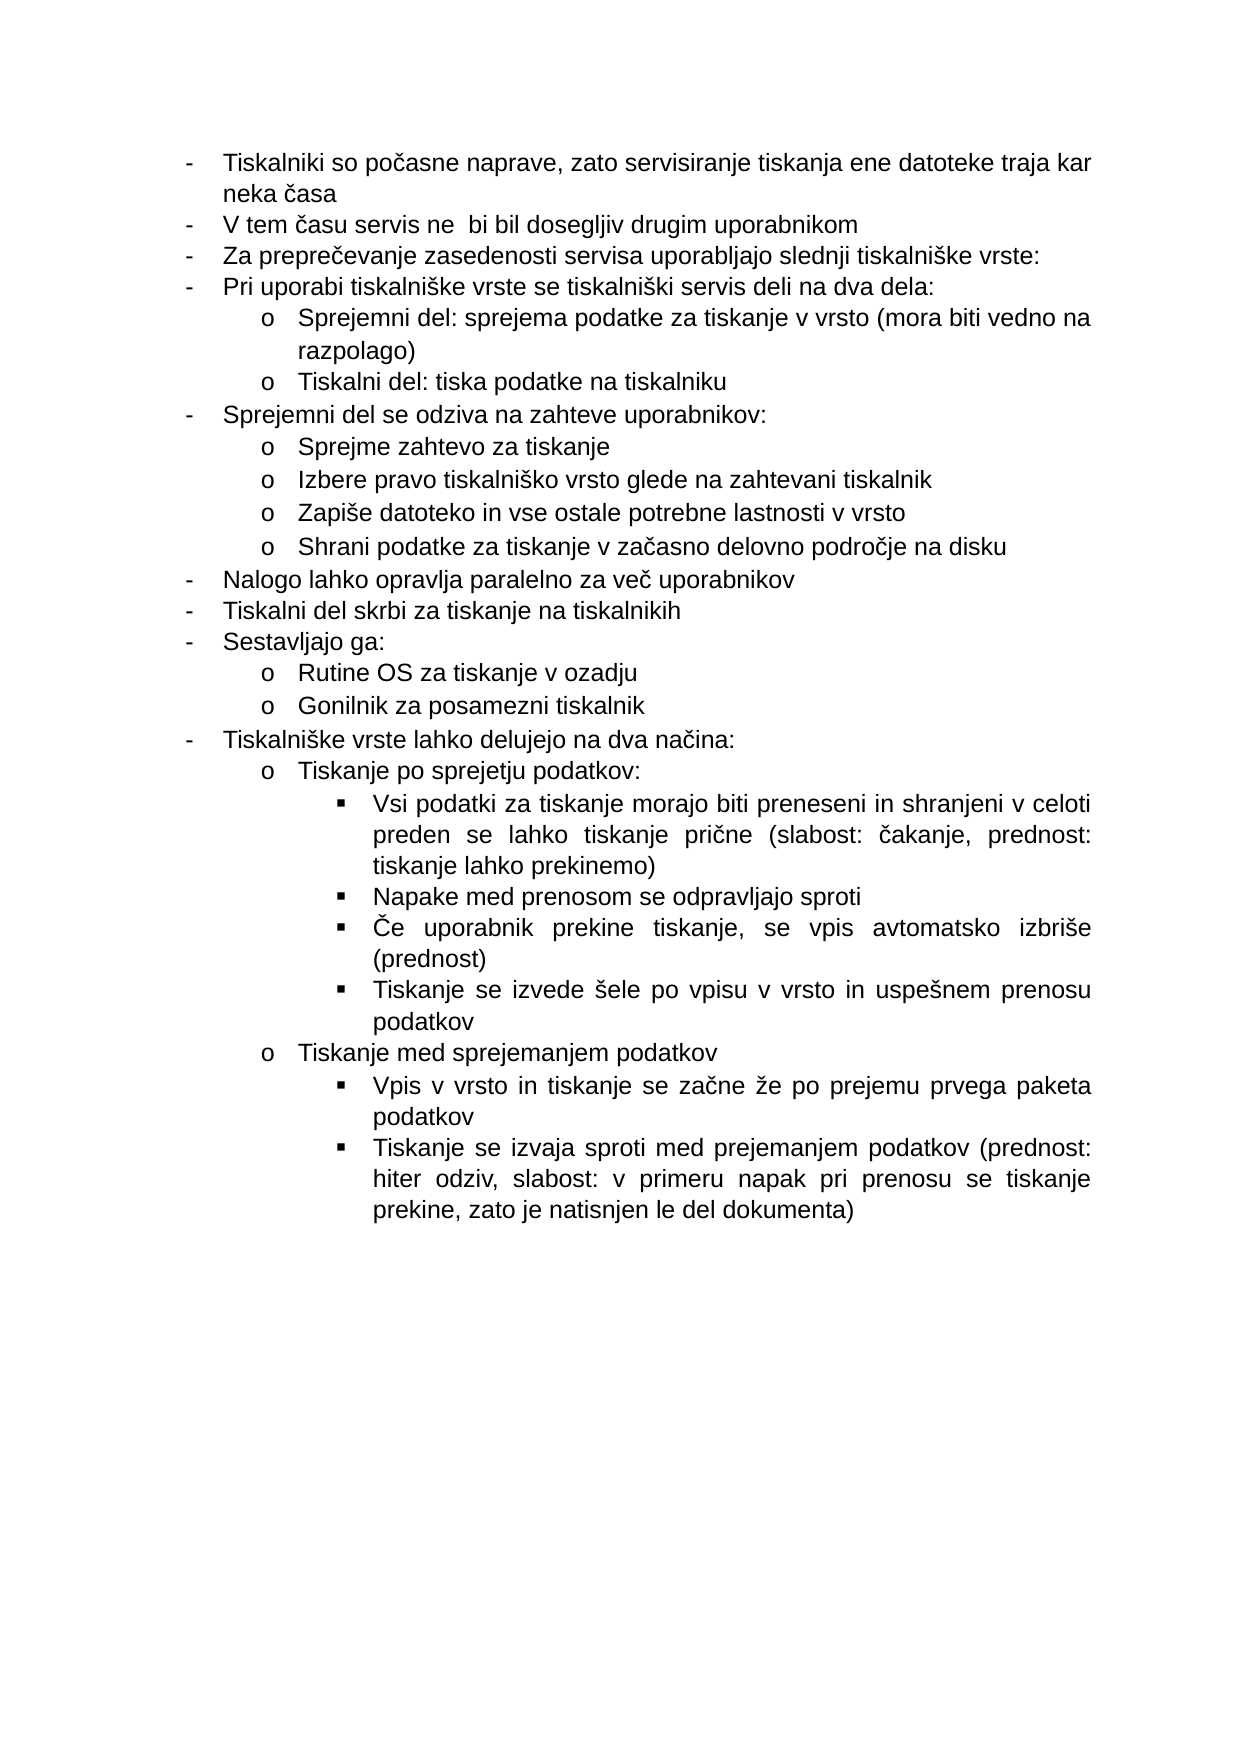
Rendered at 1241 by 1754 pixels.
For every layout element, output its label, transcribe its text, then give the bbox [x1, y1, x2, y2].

list Pri uporabi tiskalniške vrste se tiskalniški servis deli na dva dela: [185, 272, 1093, 301]
list Sprejemni del: sprejema podatke za tiskanje v vrsto (mora biti vedno na razpolago) [260, 303, 1093, 365]
list Rutine OS za tiskanje v ozadju [260, 658, 1093, 689]
list V tem času servis ne bi bil dosegljiv drugim uporabnikom [185, 210, 1093, 238]
list Tiskanje se izvede šele po vpisu v vrsto in uspešnem prenosu podatkov [335, 976, 1093, 1035]
list Gonilnik za posamezni tiskalnik [260, 691, 1093, 722]
list Vpis v vrsto in tiskanje se začne že po prejemu prvega paketa podatkov [335, 1071, 1093, 1131]
list Tiskanje se izvaja sproti med prejemanjem podatkov (prednost: hiter odziv, slabost: v primeru napak pri prenosu se tiskanje prekine, zato je natisnjen le del dokumenta) [335, 1133, 1093, 1224]
list Tiskalniške vrste lahko delujejo na dva načina: [185, 724, 1093, 753]
list Sprejme zahtevo za tiskanje [260, 431, 1093, 462]
list Izbere pravo tiskalniško vrsto glede na zahtevani tiskalnik [260, 465, 1093, 496]
list Sprejemni del se odziva na zahteve uporabnikov: [185, 400, 1093, 429]
list Zapiše datoteko in vse ostale potrebne lastnosti v vrsto [260, 498, 1093, 529]
list Tiskalniki so počasne naprave, zato servisiranje tiskanja ene datoteke traja kar neka časa [185, 148, 1093, 207]
list Tiskalni del skrbi za tiskanje na tiskalnikih [185, 596, 1093, 624]
list Nalogo lahko opravlja paralelno za več uporabnikov [185, 565, 1093, 593]
list Tiskanje po sprejetju podatkov: [260, 756, 1093, 787]
list Vsi podatki za tiskanje morajo biti preneseni in shranjeni v celoti preden se lahko tiskanje prične (slabost: čakanje, prednost: tiskanje lahko prekinemo) [335, 789, 1093, 880]
list Tiskanje med sprejemanjem podatkov [260, 1038, 1093, 1069]
list Napake med prenosom se odpravljajo sproti [335, 882, 1093, 911]
list Shrani podatke za tiskanje v začasno delovno področje na disku [260, 531, 1093, 562]
list Za preprečevanje zasedenosti servisa uporabljajo slednji tiskalniške vrste: [185, 241, 1093, 269]
list Tiskalni del: tiska podatke na tiskalniku [260, 367, 1093, 398]
list Sestavljajo ga: [185, 627, 1093, 656]
list Če uporabnik prekine tiskanje, se vpis avtomatsko izbriše (prednost) [335, 913, 1093, 973]
